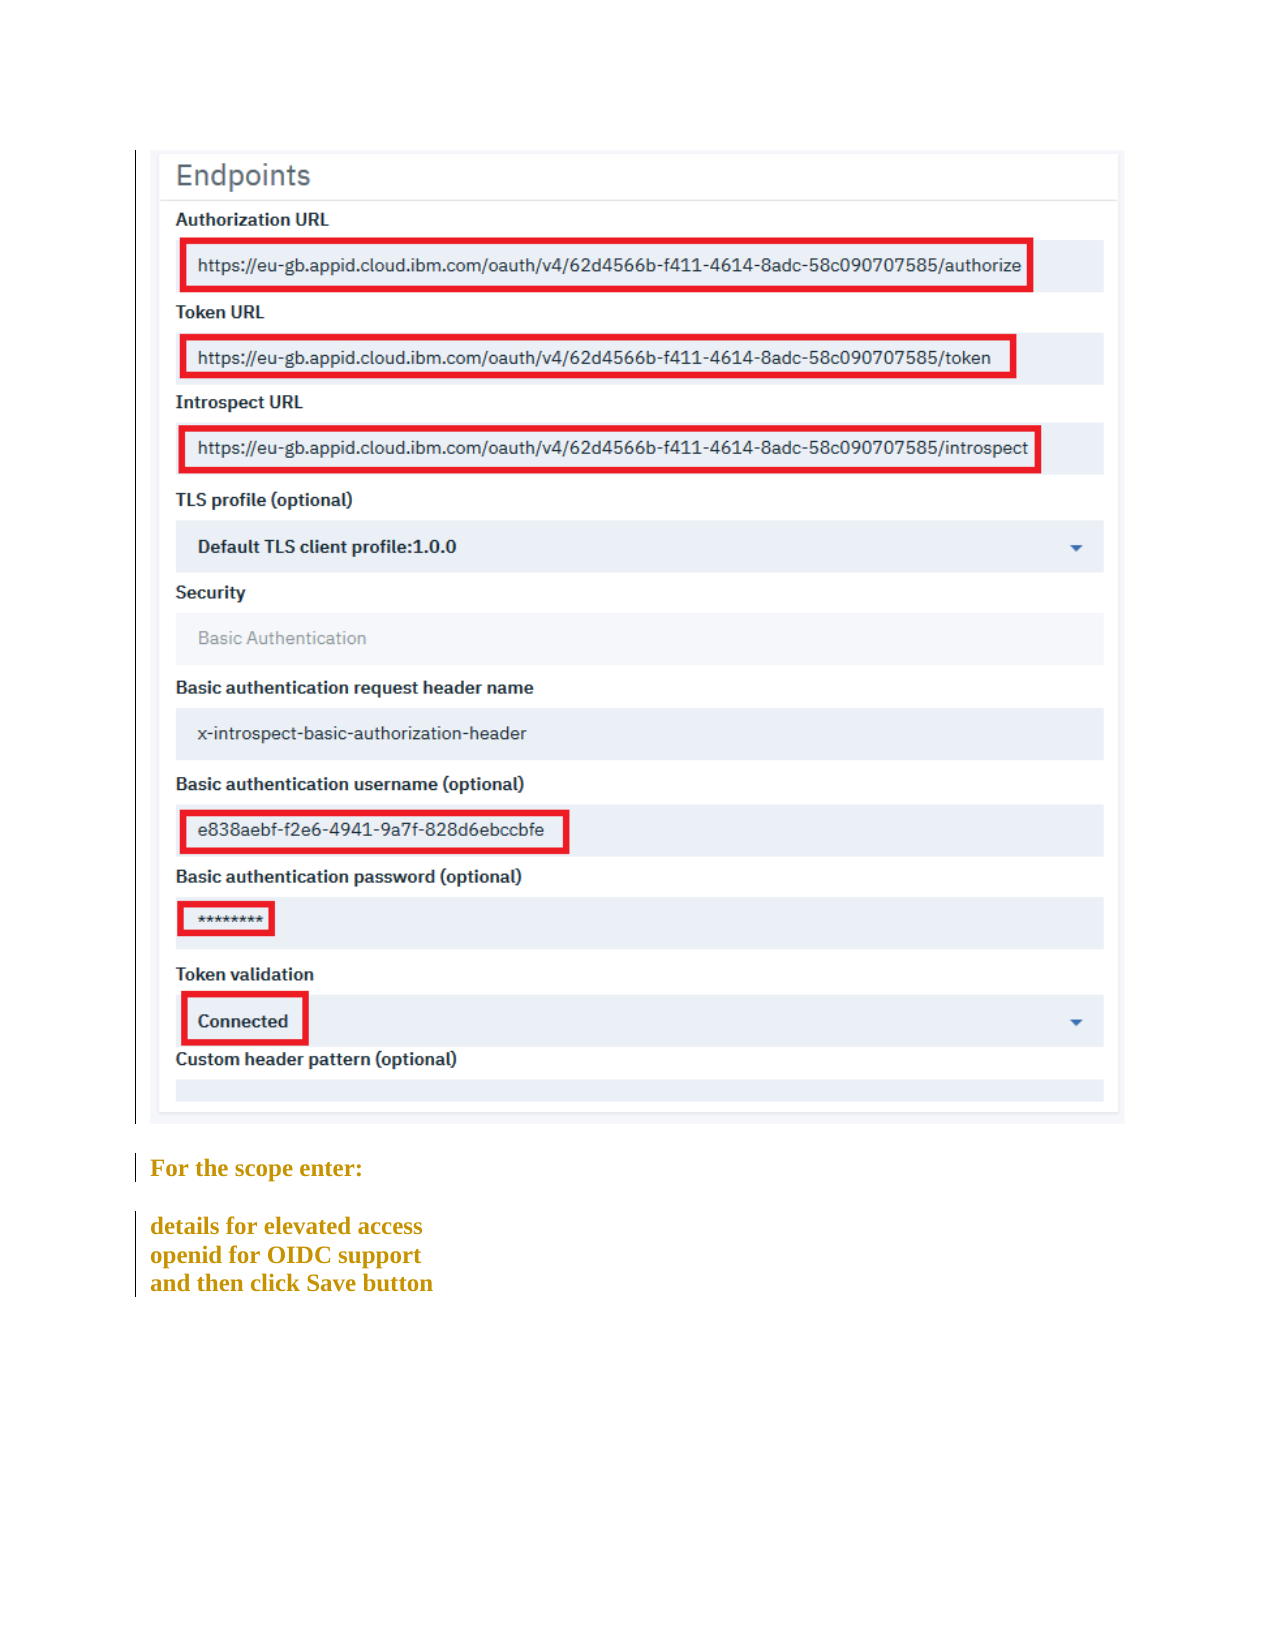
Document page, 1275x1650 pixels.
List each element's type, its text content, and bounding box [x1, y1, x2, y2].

picture [150, 150, 1125, 1124]
text details for elevated access openid for OIDC support and then click Save button [150, 1211, 1125, 1297]
text For the scope enter: [150, 1153, 1125, 1182]
